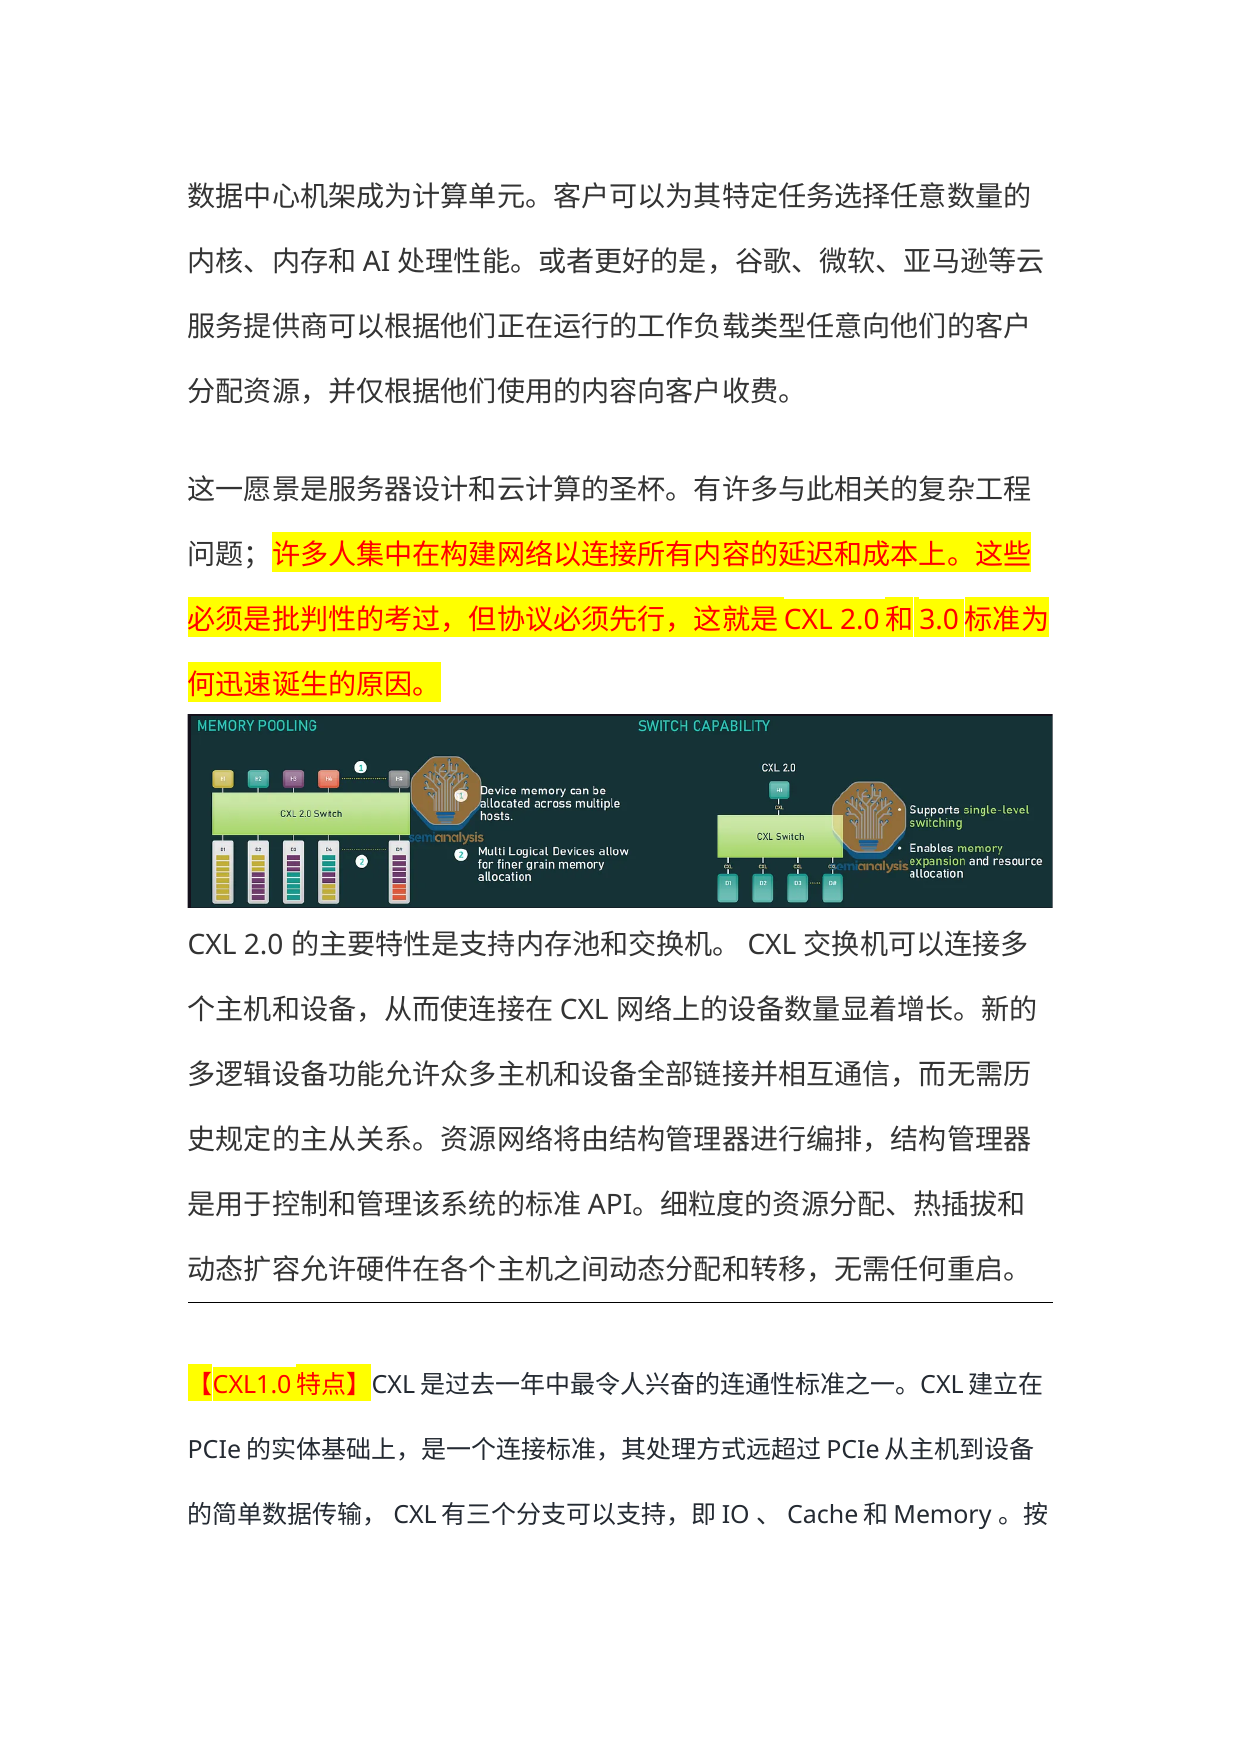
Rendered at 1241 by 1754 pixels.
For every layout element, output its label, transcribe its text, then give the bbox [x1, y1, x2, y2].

text 这一愿景是服务器设计和云计算的圣杯。有许多与此相关的复杂工程问题；许多人集中在构建网络以连接所有内容的延迟和成本上。这些必须是批判性的考过，但协议必须先行，这就是CXL 2.0和3.0标准为何迅速诞生的原因。 [187, 454, 1053, 714]
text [187, 1350, 1053, 1545]
text 数据中心机架成为计算单元。客户可以为其特定任务选择任意数量的内核、内存和 AI 处理性能。或者更好的是，谷歌、微软、亚马逊等云服务提供商可以根据他们正在运行的工作负载类型任意向他们的客户分配资源，并仅根据他们使用的内容向客户收费。 [187, 162, 1053, 422]
text CXL 2.0 的主要特性是支持内存池和交换机。 CXL 交换机可以连接多个主机和设备，从而使连接在 CXL 网络上的设备数量显着增长。新的多逻辑设备功能允许众多主机和设备全部链接并相互通信，而无需历史规定的主从关系。资源网络将由结构管理器进行编排，结构管理器是用于控制和管理该系统的标准 API。细粒度的资源分配、热插拔和动态扩容允许硬件在各个主机之间动态分配和转移，无需任何重启。 [187, 909, 1053, 1303]
picture [187, 714, 1053, 908]
